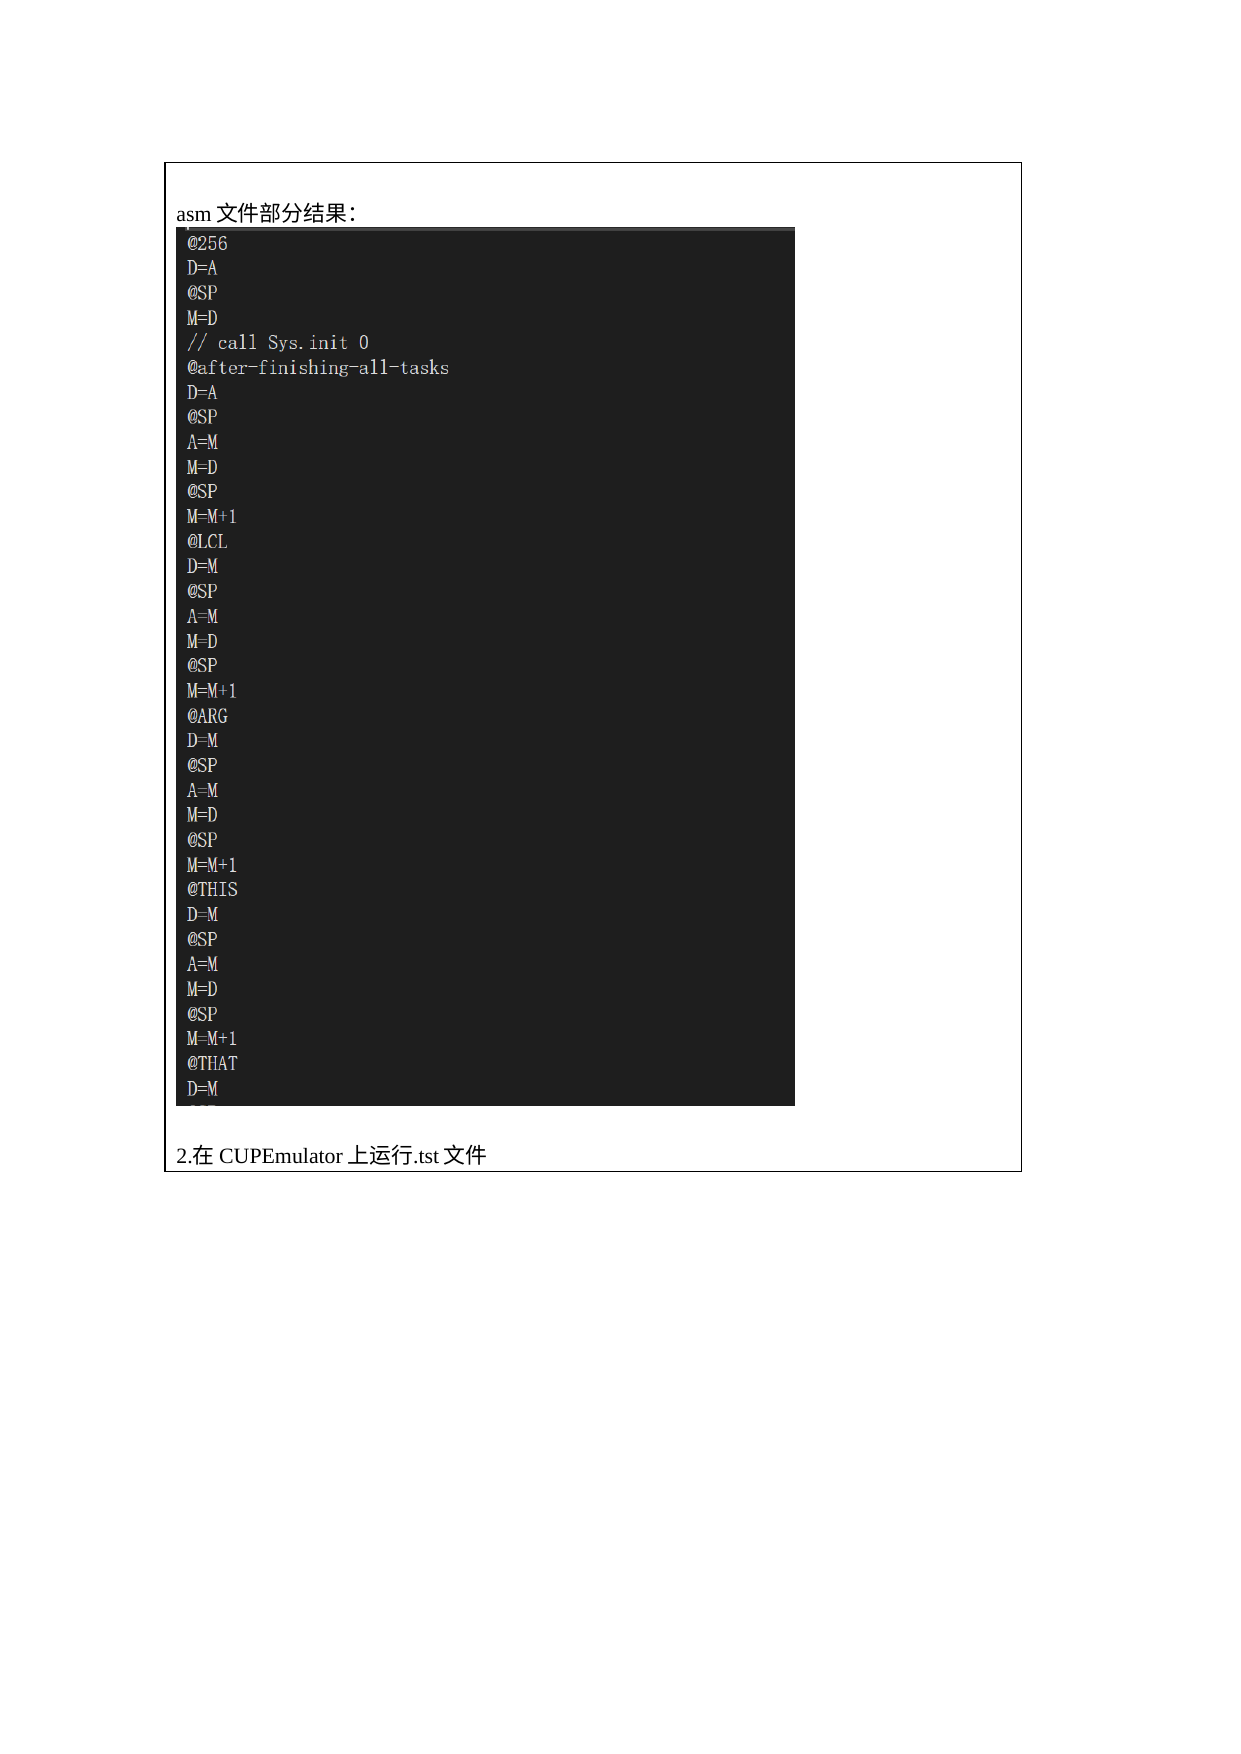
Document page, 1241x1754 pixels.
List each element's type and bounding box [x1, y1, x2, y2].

table_header [166, 163, 1021, 1171]
picture [176, 227, 795, 1106]
